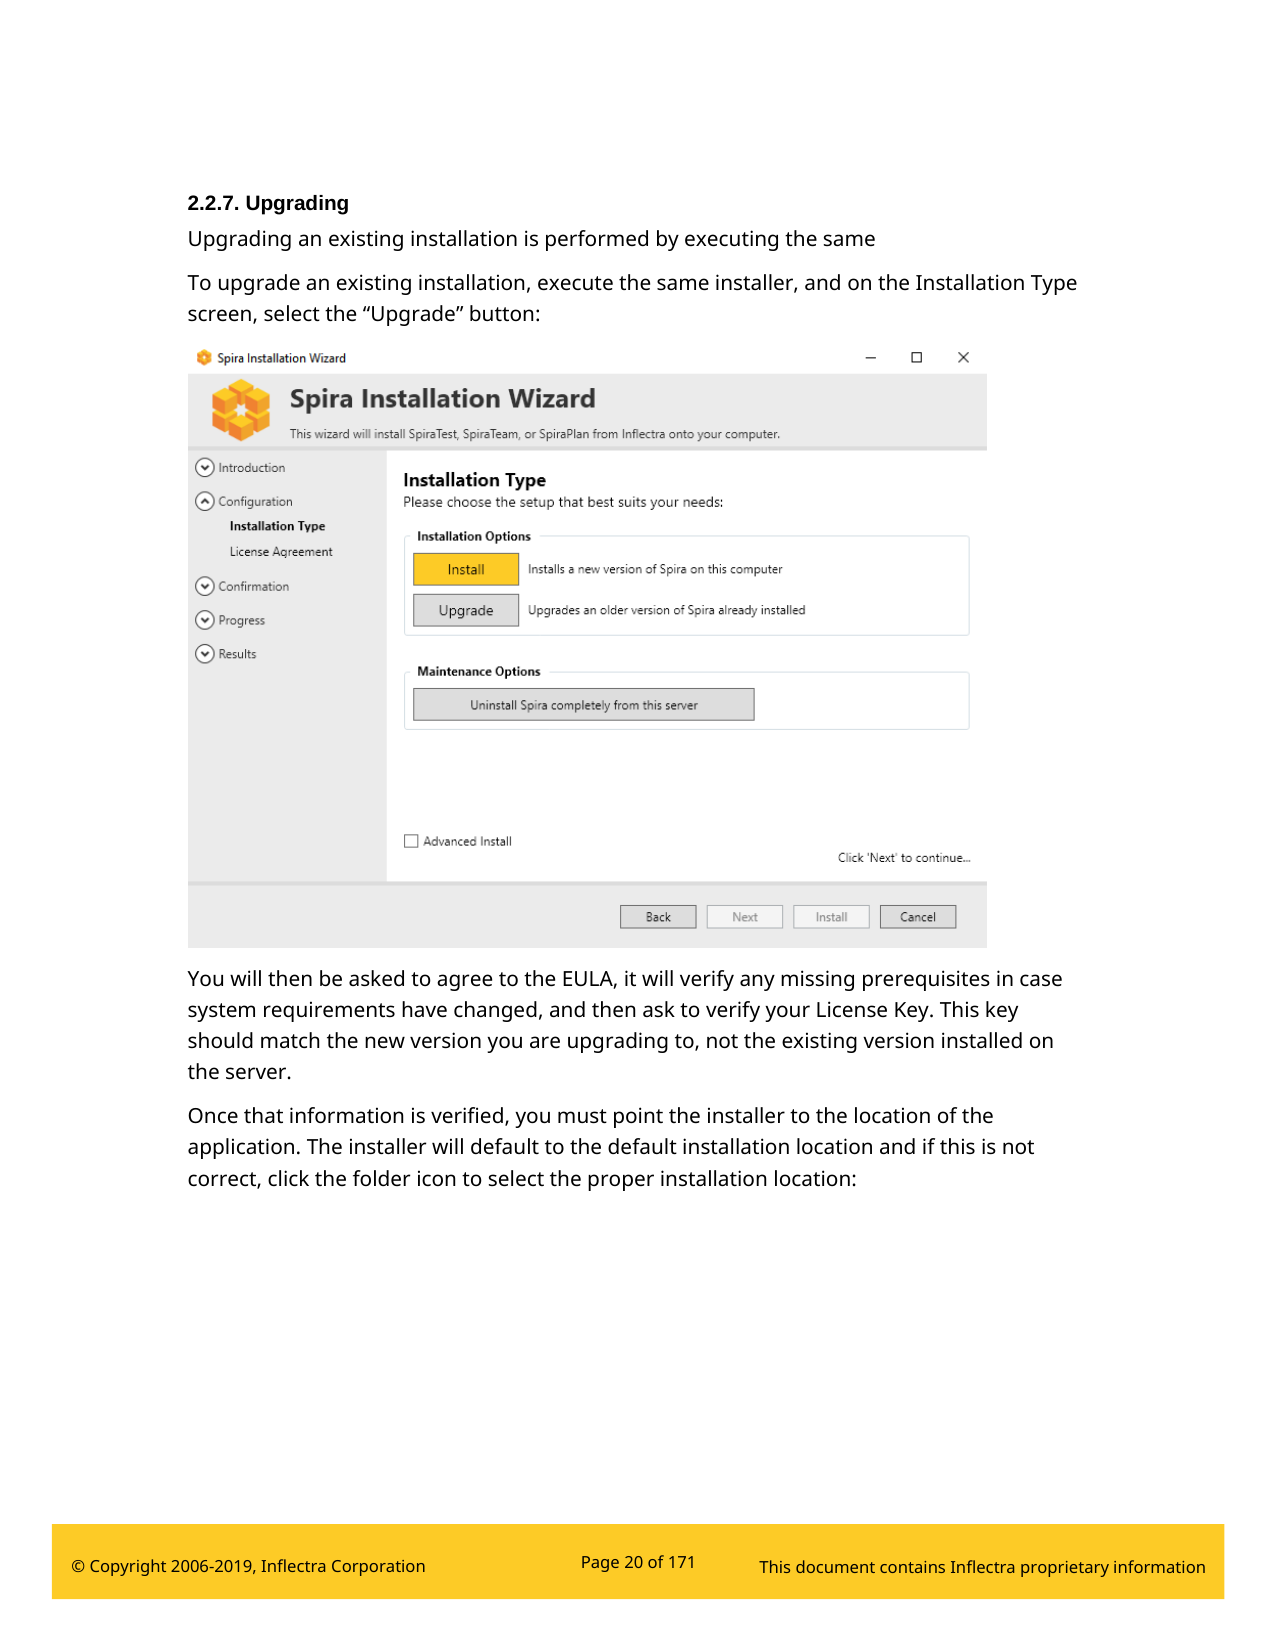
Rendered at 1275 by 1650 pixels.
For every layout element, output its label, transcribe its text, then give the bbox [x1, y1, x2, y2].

text You will then be asked to agree to the EULA, it will verify any missing prerequisites in case system requirements have changed, and then ask to verify your License Key. This key should match the new version you are upgrading to, not the existing version installed on the server. [187, 964, 1087, 1086]
text Once that information is verified, you must point the installer to the location of the application. The installer will default to the default installation location and if this is not correct, click the folder icon to select the proper installation location: [187, 1101, 1087, 1192]
subtitle 2.2.7. Upgrading [187, 191, 1087, 215]
text To upgrade an existing installation, execute the same installer, and on the Installation Type screen, select the “Upgrade” button: [187, 268, 1087, 327]
picture [187, 342, 988, 949]
text Upgrading an existing installation is performed by executing the same [187, 224, 1087, 252]
